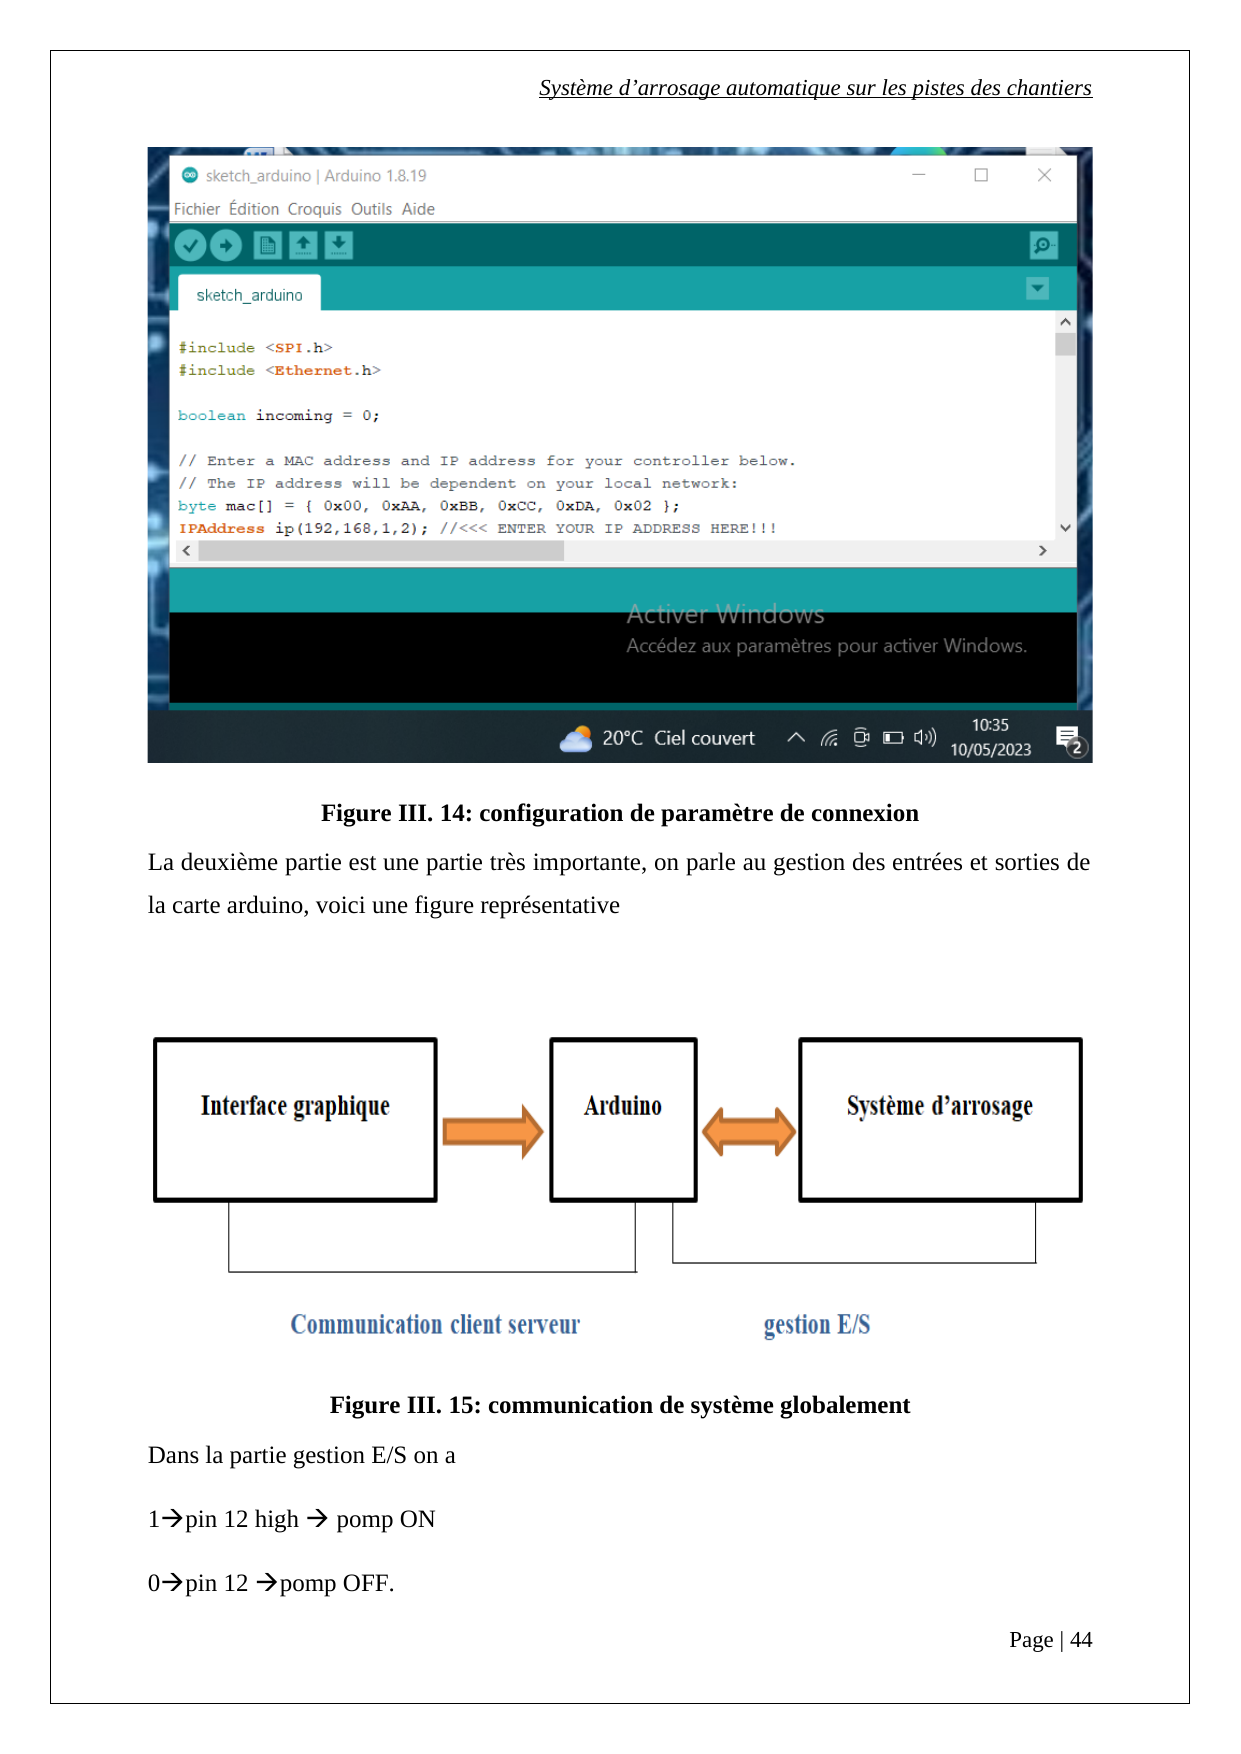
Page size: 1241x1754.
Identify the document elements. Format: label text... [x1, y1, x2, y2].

picture [147, 1014, 1093, 1357]
text Dans la partie gestion E/S on a [148, 1440, 1093, 1469]
text 1pin 12 high pomp ON [148, 1504, 1093, 1533]
picture [147, 147, 1093, 763]
text La deuxième partie est une partie très importante, on parle au gestion des entrées et sorties de la carte arduino, voici une figure représentative [148, 847, 1093, 919]
text 0pin 12 pomp OFF. [148, 1568, 1093, 1597]
